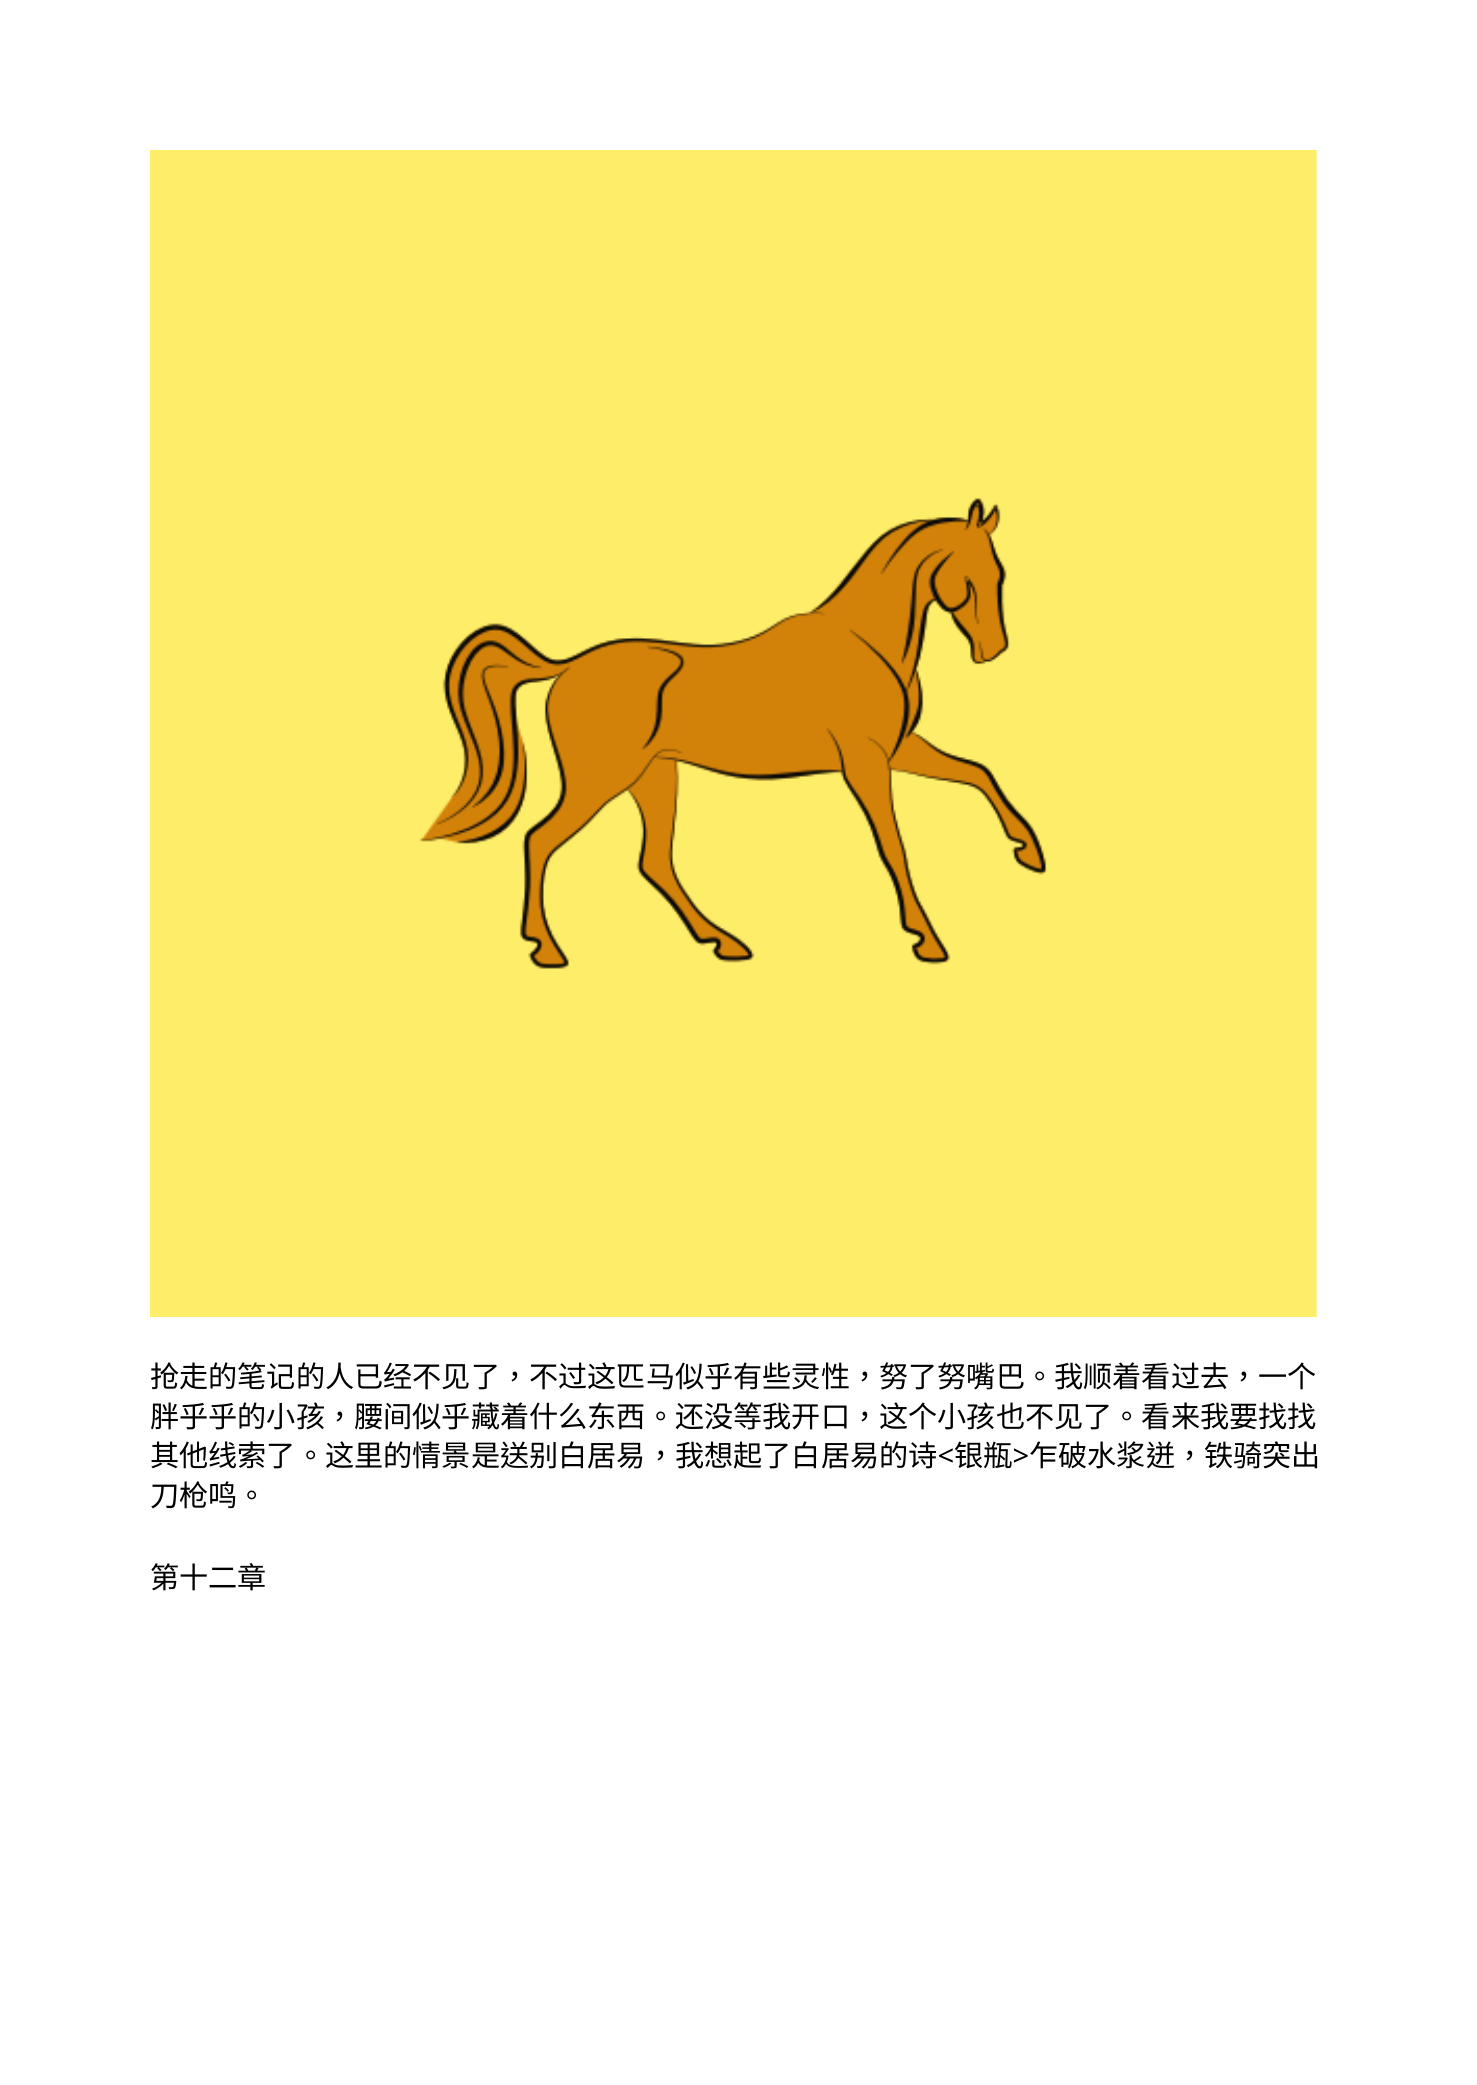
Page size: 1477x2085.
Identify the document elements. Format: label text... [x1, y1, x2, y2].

text 抢走的笔记的人已经不见了，不过这匹马似乎有些灵性，努了努嘴巴。我顺着看过去，一个胖乎乎的小孩，腰间似乎藏着什么东西。还没等我开口，这个小孩也不见了。看来我要找找其他线索了。这里的情景是送别白居易，我想起了白居易的诗<银瓶>乍破水浆迸，铁骑突出刀枪鸣。 [150, 1356, 1326, 1515]
text 第十二章 [150, 1555, 1326, 1597]
picture [150, 150, 1317, 1317]
